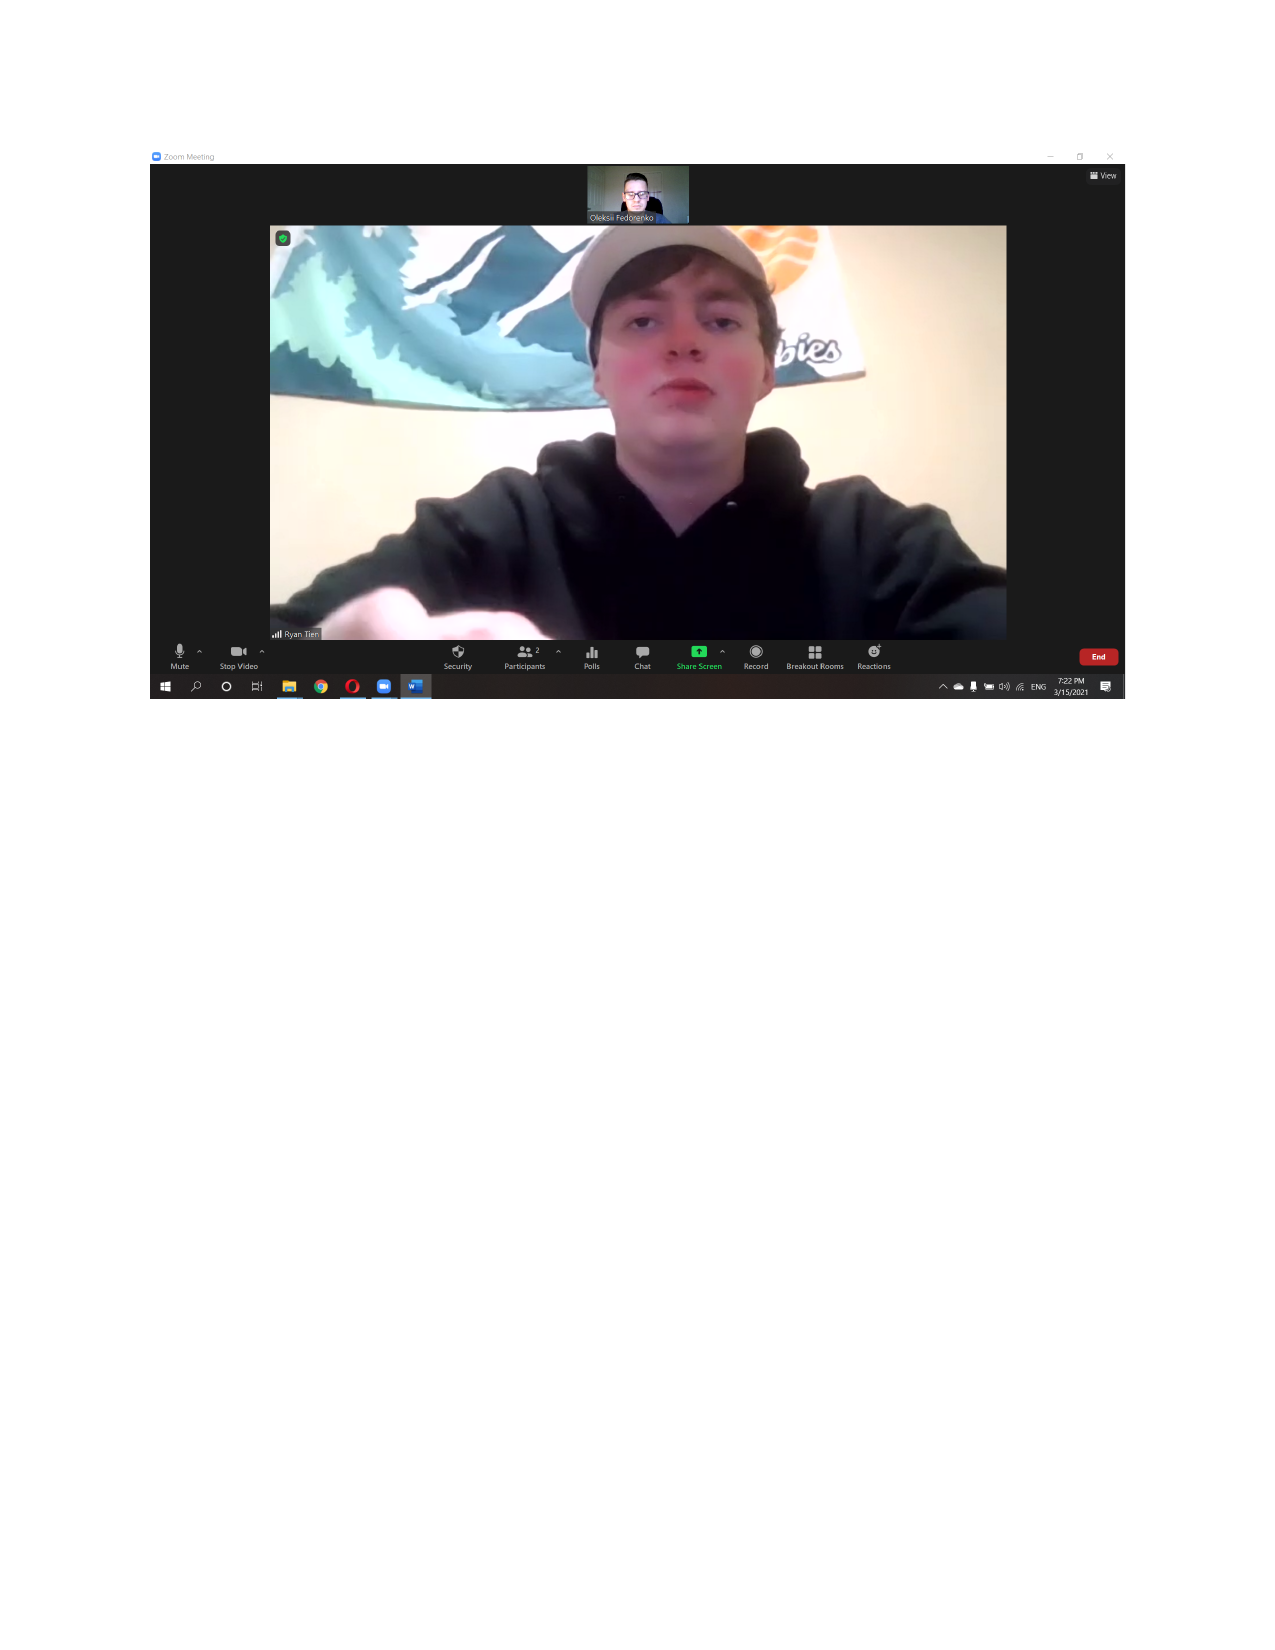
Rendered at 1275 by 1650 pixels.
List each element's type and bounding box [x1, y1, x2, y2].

picture [150, 150, 1125, 699]
